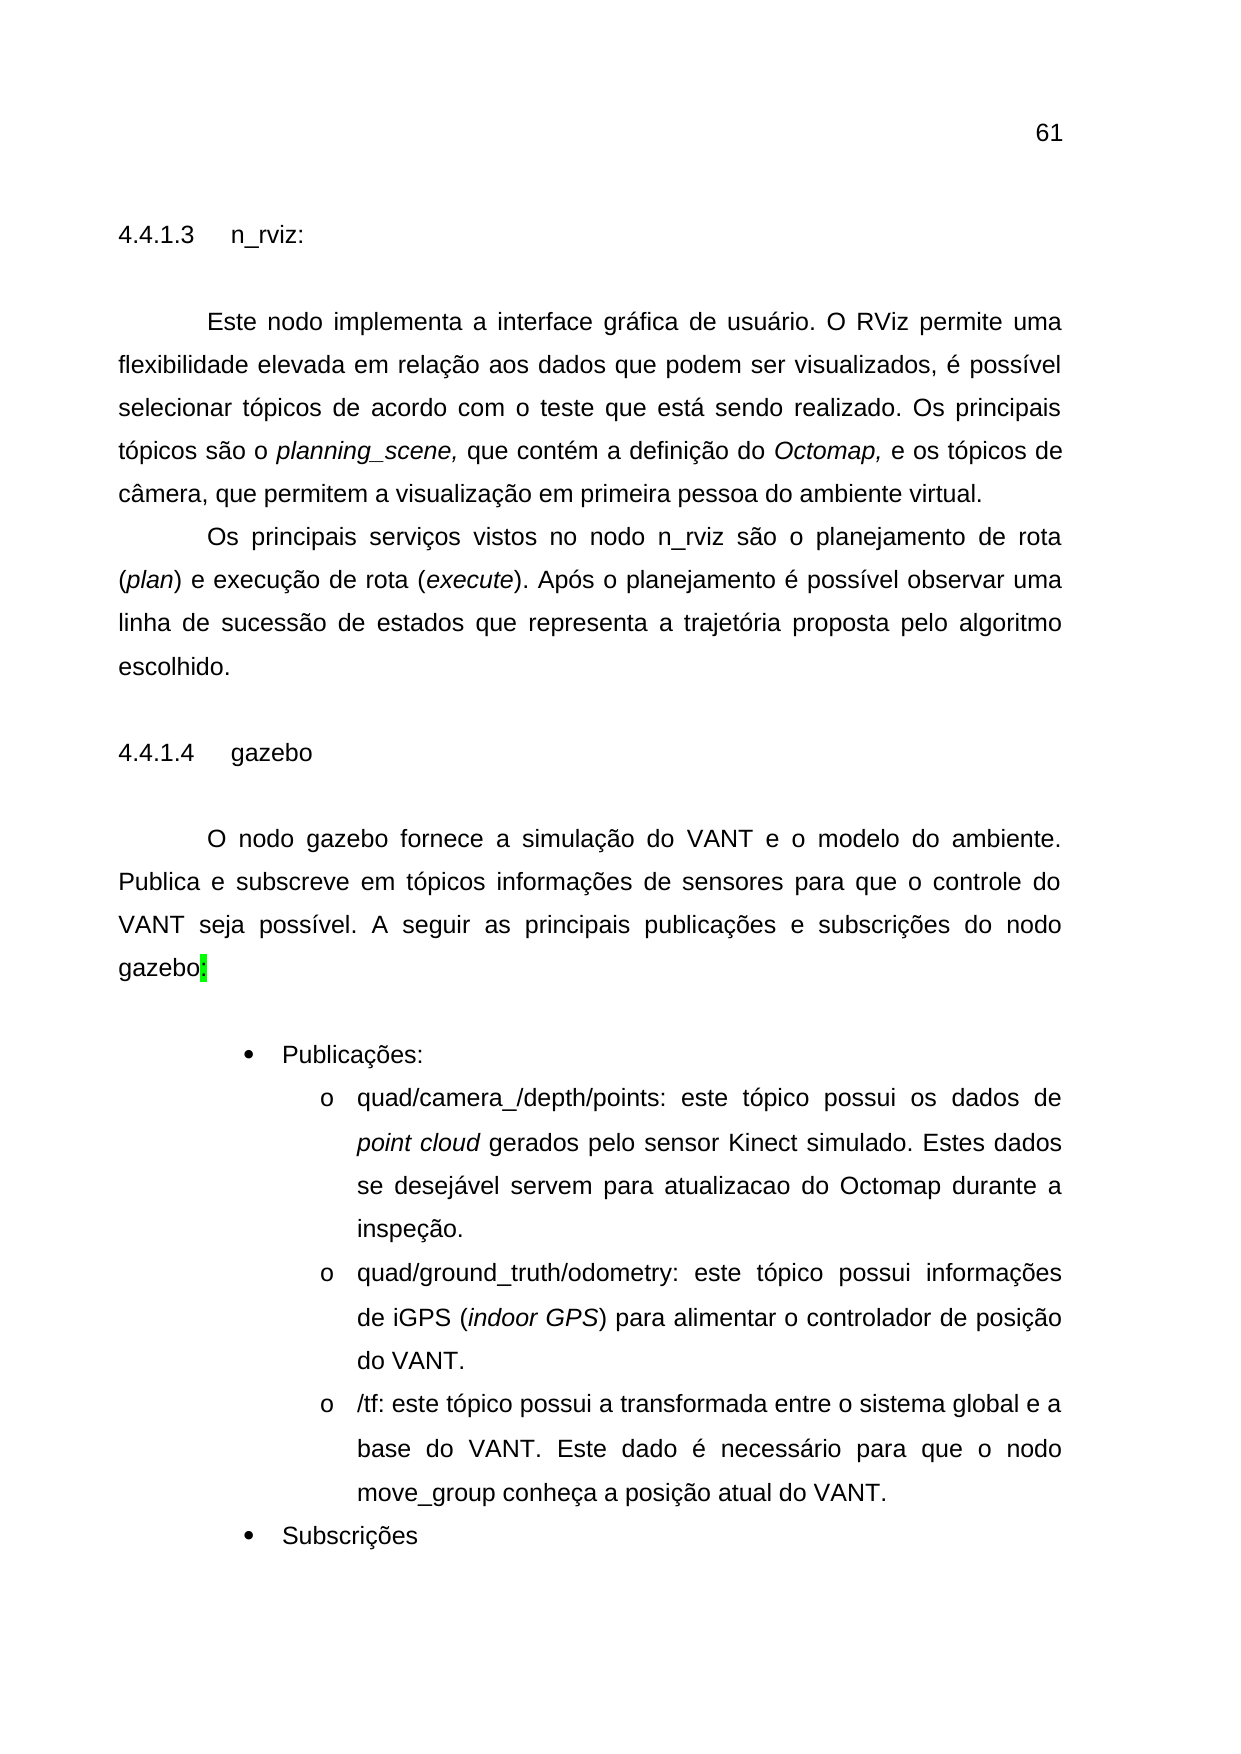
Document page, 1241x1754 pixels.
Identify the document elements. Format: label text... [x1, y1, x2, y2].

text O nodo gazebo fornece a simulação do VANT e o modelo do ambiente. Publica e subscreve em tópicos informações de sensores para que o controle do VANT seja possível. A seguir as principais publicações e subscrições do nodo gazebo: [118, 824, 1063, 982]
subtitle n_rviz: [118, 220, 1063, 249]
list quad/camera_/depth/points: este tópico possui os dados de point cloud gerados pelo sensor Kinect simulado. Estes dados se desejável servem para atualizacao do Octomap durante a inspeção. [319, 1083, 1063, 1243]
text Os principais serviços vistos no nodo n_rviz são o planejamento de rota (plan) e execução de rota (execute). Após o planejamento é possível observar uma linha de sucessão de estados que representa a trajetória proposta pelo algoritmo escolhido. [118, 522, 1063, 680]
list Subscrições [244, 1521, 1063, 1549]
list Publicações: [244, 1040, 1063, 1068]
text Este nodo implementa a interface gráfica de usuário. O RViz permite uma flexibilidade elevada em relação aos dados que podem ser visualizados, é possível selecionar tópicos de acordo com o teste que está sendo realizado. Os principais tópicos são o planning_scene, que contém a definição do Octomap, e os tópicos de câmera, que permitem a visualização em primeira pessoa do ambiente virtual. [118, 307, 1063, 508]
list quad/ground_truth/odometry: este tópico possui informações de iGPS (indoor GPS) para alimentar o controlador de posição do VANT. [319, 1258, 1063, 1375]
subtitle gazebo [118, 738, 1063, 767]
list /tf: este tópico possui a transformada entre o sistema global e a base do VANT. Este dado é necessário para que o nodo move_group conheça a posição atual do VANT. [319, 1389, 1063, 1506]
